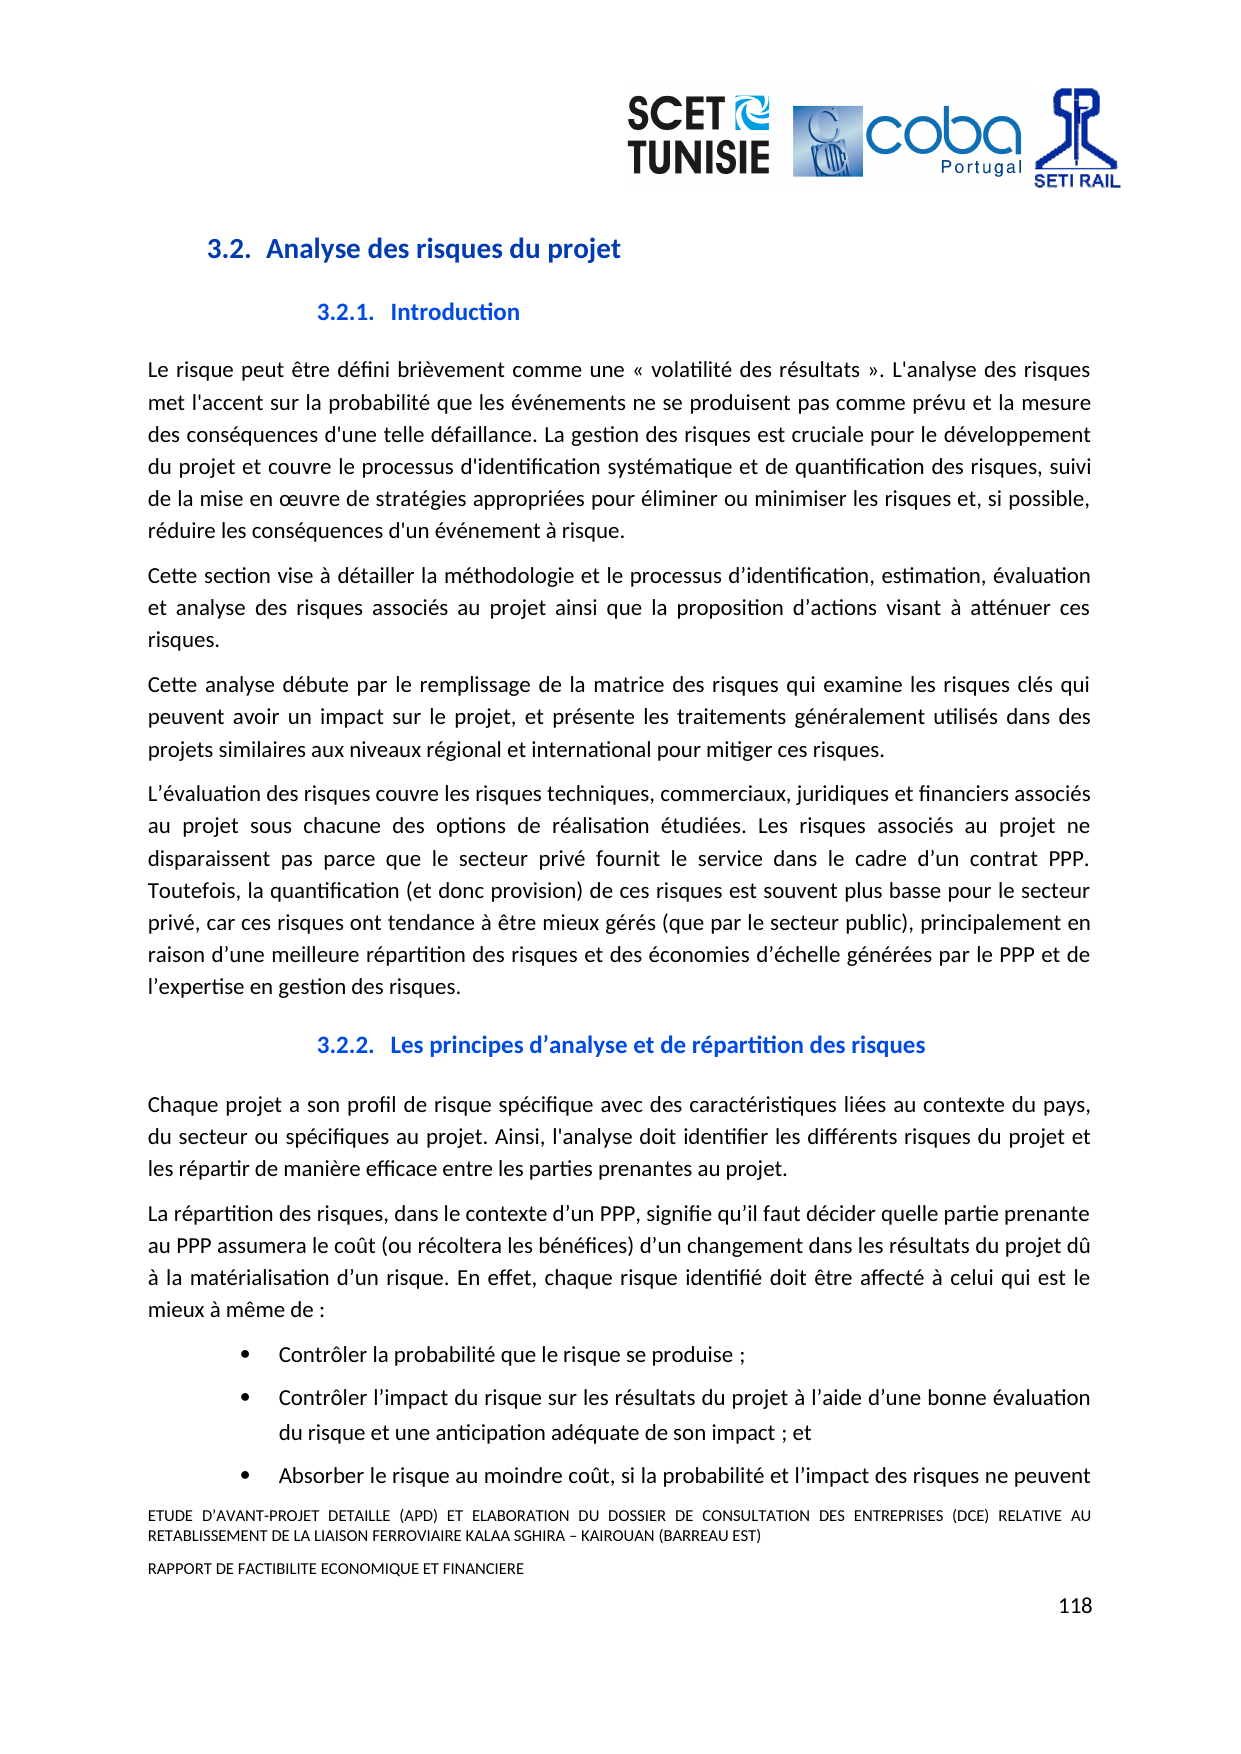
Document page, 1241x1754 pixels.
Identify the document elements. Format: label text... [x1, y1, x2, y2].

text Analyse des risques du projet [207, 230, 1093, 265]
list Contrôler la probabilité que le risque se produise ; [241, 1340, 1093, 1368]
text Chaque projet a son profil de risque spécifique avec des caractéristiques liées au contexte du pays, du secteur ou spécifiques au projet. Ainsi, l'analyse doit identifier les différents risques du projet et les répartir de manière efficace entre les parties prenantes au projet. [148, 1090, 1093, 1182]
list Contrôler l’impact du risque sur les résultats du projet à l’aide d’une bonne évaluation du risque et une anticipation adéquate de son impact ; et [241, 1383, 1093, 1446]
text L’évaluation des risques couvre les risques techniques, commerciaux, juridiques et financiers associés au projet sous chacune des options de réalisation étudiées. Les risques associés au projet ne disparaissent pas parce que le secteur privé fournit le service dans le cadre d’un contrat PPP. Toutefois, la quantification (et donc provision) de ces risques est souvent plus basse pour le secteur privé, car ces risques ont tendance à être mieux gérés (que par le secteur public), principalement en raison d’une meilleure répartition des risques et des économies d’échelle générées par le PPP et de l’expertise en gestion des risques. [148, 779, 1093, 1001]
text La répartition des risques, dans le contexte d’un PPP, signifie qu’il faut décider quelle partie prenante au PPP assumera le coût (ou récoltera les bénéfices) d’un changement dans les résultats du projet dû à la matérialisation d’un risque. En effet, chaque risque identifié doit être affecté à celui qui est le mieux à même de : [148, 1199, 1093, 1323]
text Introduction [317, 296, 1093, 326]
picture [624, 86, 1123, 189]
text Les principes d’analyse et de répartition des risques [317, 1030, 1093, 1060]
text Cette section vise à détailler la méthodologie et le processus d’identification, estimation, évaluation et analyse des risques associés au projet ainsi que la proposition d’actions visant à atténuer ces risques. [148, 561, 1093, 654]
text Le risque peut être défini brièvement comme une « volatilité des résultats ». L'analyse des risques met l'accent sur la probabilité que les événements ne se produisent pas comme prévu et la mesure des conséquences d'une telle défaillance. La gestion des risques est cruciale pour le développement du projet et couvre le processus d'identification systématique et de quantification des risques, suivi de la mise en œuvre de stratégies appropriées pour éliminer ou minimiser les risques et, si possible, réduire les conséquences d'un événement à risque. [148, 356, 1093, 544]
text Cette analyse débute par le remplissage de la matrice des risques qui examine les risques clés qui peuvent avoir un impact sur le projet, et présente les traitements généralement utilisés dans des projets similaires aux niveaux régional et international pour mitiger ces risques. [148, 670, 1093, 763]
